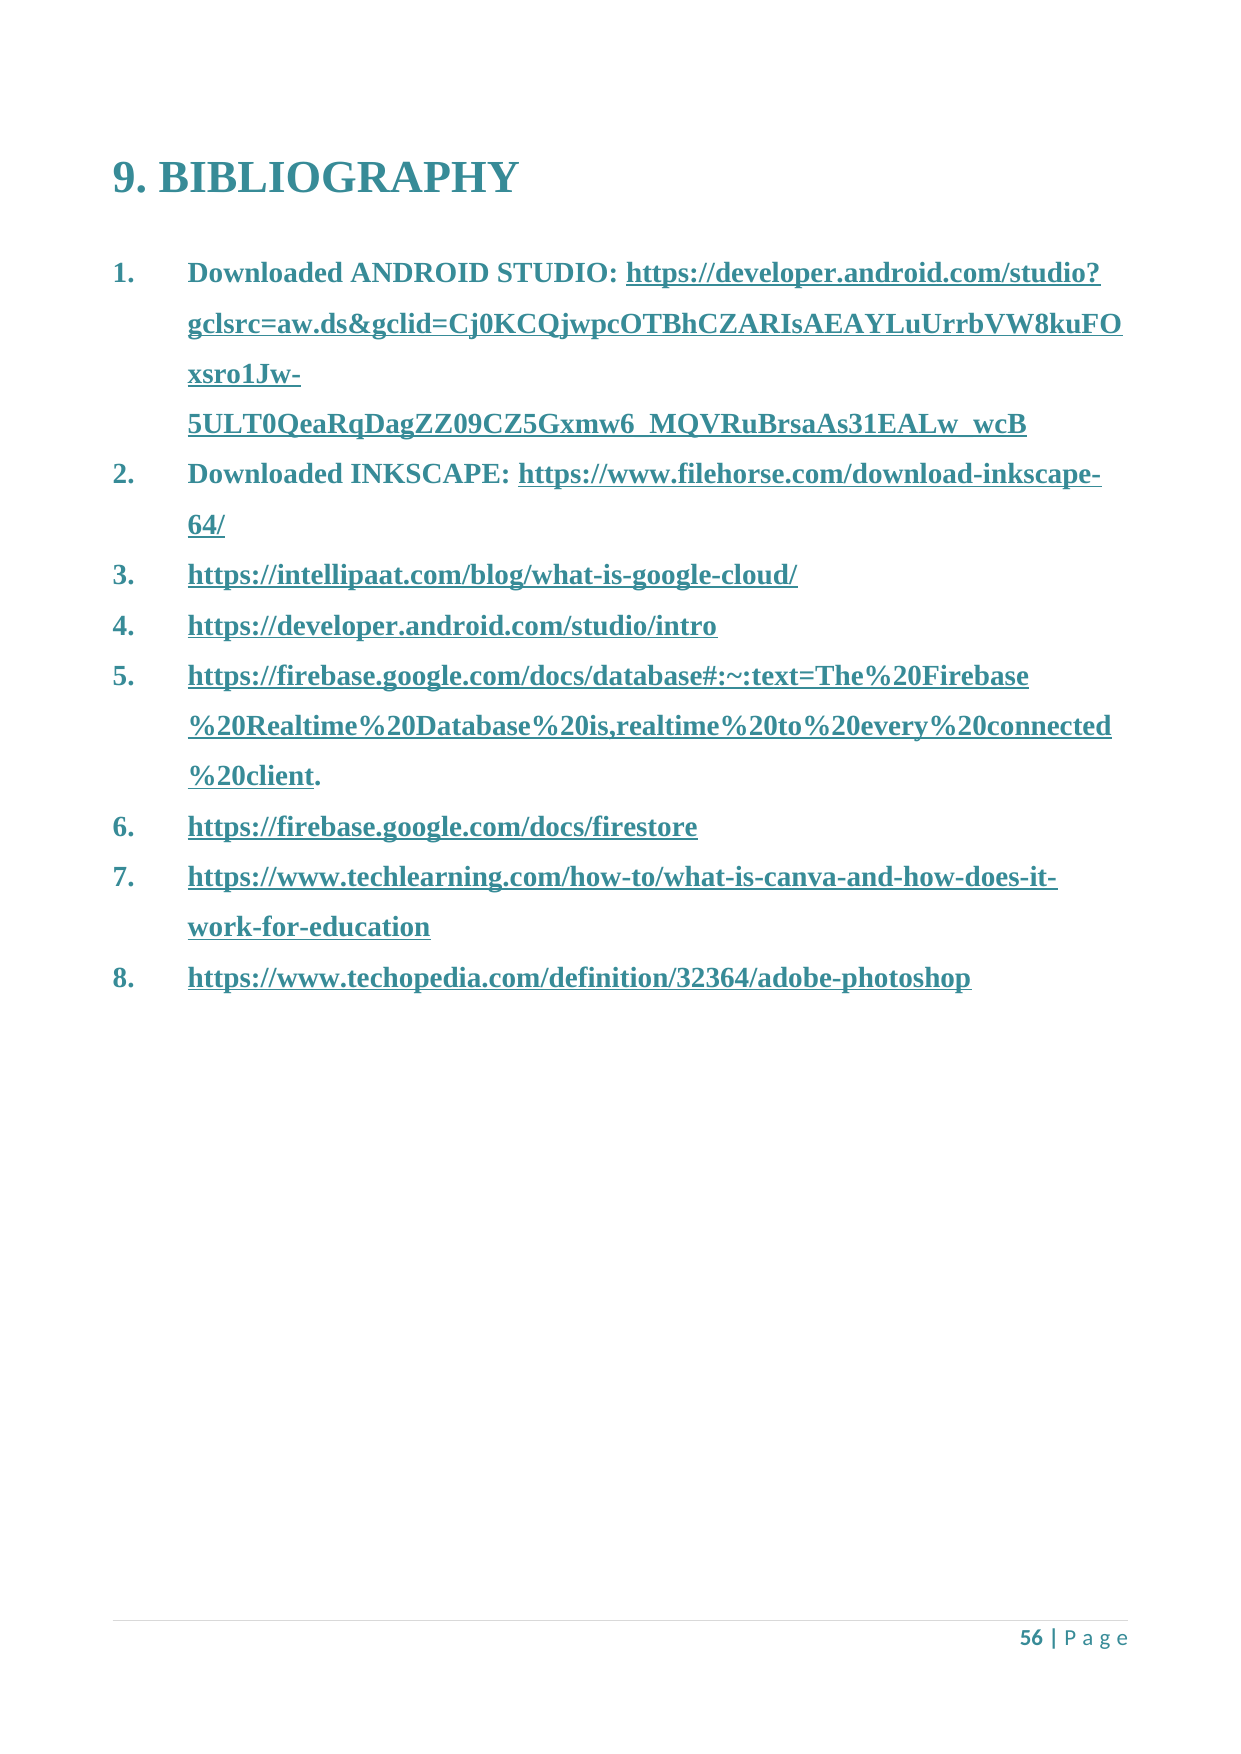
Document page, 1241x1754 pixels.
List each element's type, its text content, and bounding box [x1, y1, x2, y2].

text 9. BIBLIOGRAPHY [112, 150, 1128, 203]
list https://www.techopedia.com/definition/32364/adobe-photoshop [112, 960, 1128, 993]
list Downloaded ANDROID STUDIO: https://developer.android.com/studio?gclsrc=aw.ds&gclid=Cj0KCQjwpcOTBhCZARIsAEAYLuUrrbVW8kuFOxsro1Jw-5ULT0QeaRqDagZZ09CZ5Gxmw6_MQVRuBrsaAs31EALw_wcB [112, 255, 1128, 440]
list Downloaded INKSCAPE: https://www.filehorse.com/download-inkscape-64/ [112, 457, 1128, 541]
list https://developer.android.com/studio/intro [112, 608, 1128, 641]
list https://intellipaat.com/blog/what-is-google-cloud/ [112, 557, 1128, 591]
list https://firebase.google.com/docs/database#:~:text=The%20Firebase%20Realtime%20Database%20is,realtime%20to%20every%20connected%20client. [112, 658, 1128, 792]
list https://firebase.google.com/docs/firestore [112, 809, 1128, 842]
list https://www.techlearning.com/how-to/what-is-canva-and-how-does-it-work-for-education [112, 859, 1128, 943]
